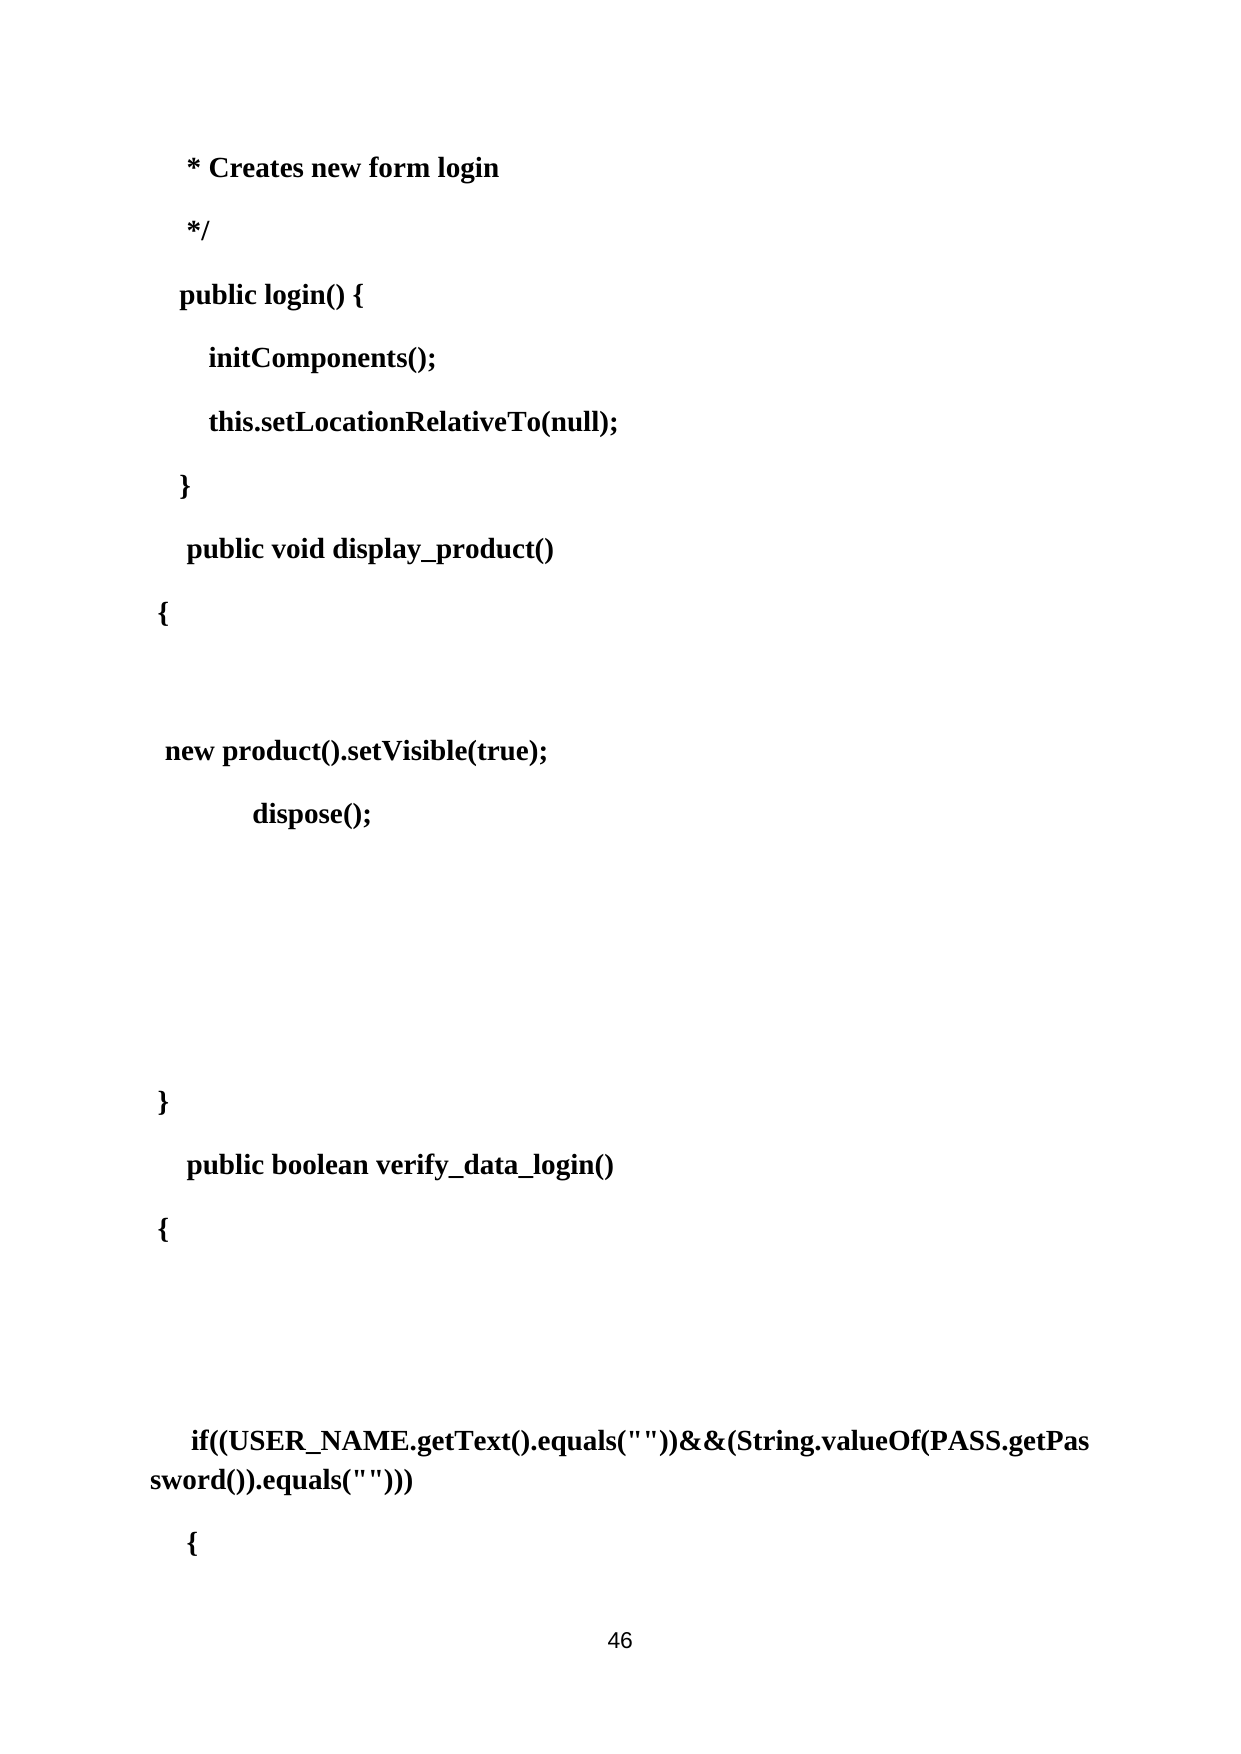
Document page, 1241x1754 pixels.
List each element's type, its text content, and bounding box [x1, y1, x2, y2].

text } [150, 468, 1090, 501]
text dispose(); [150, 796, 1090, 830]
text if((USER_NAME.getText().equals(""))&&(String.valueOf(PASS.getPassword()).equals(""))) [150, 1423, 1090, 1496]
text */ [150, 213, 1090, 247]
text { [150, 1211, 1090, 1244]
text public login() { [150, 277, 1090, 311]
text { [150, 1526, 1090, 1559]
text public boolean verify_data_login() [150, 1147, 1090, 1181]
text * Creates new form login [150, 150, 1090, 183]
text initComponents(); [150, 341, 1090, 374]
text this.setLocationRelativeTo(null); [150, 404, 1090, 438]
text public void display_product() [150, 531, 1090, 565]
text { [150, 595, 1090, 628]
text } [150, 1084, 1090, 1117]
text new product().setVisible(true); [150, 733, 1090, 766]
